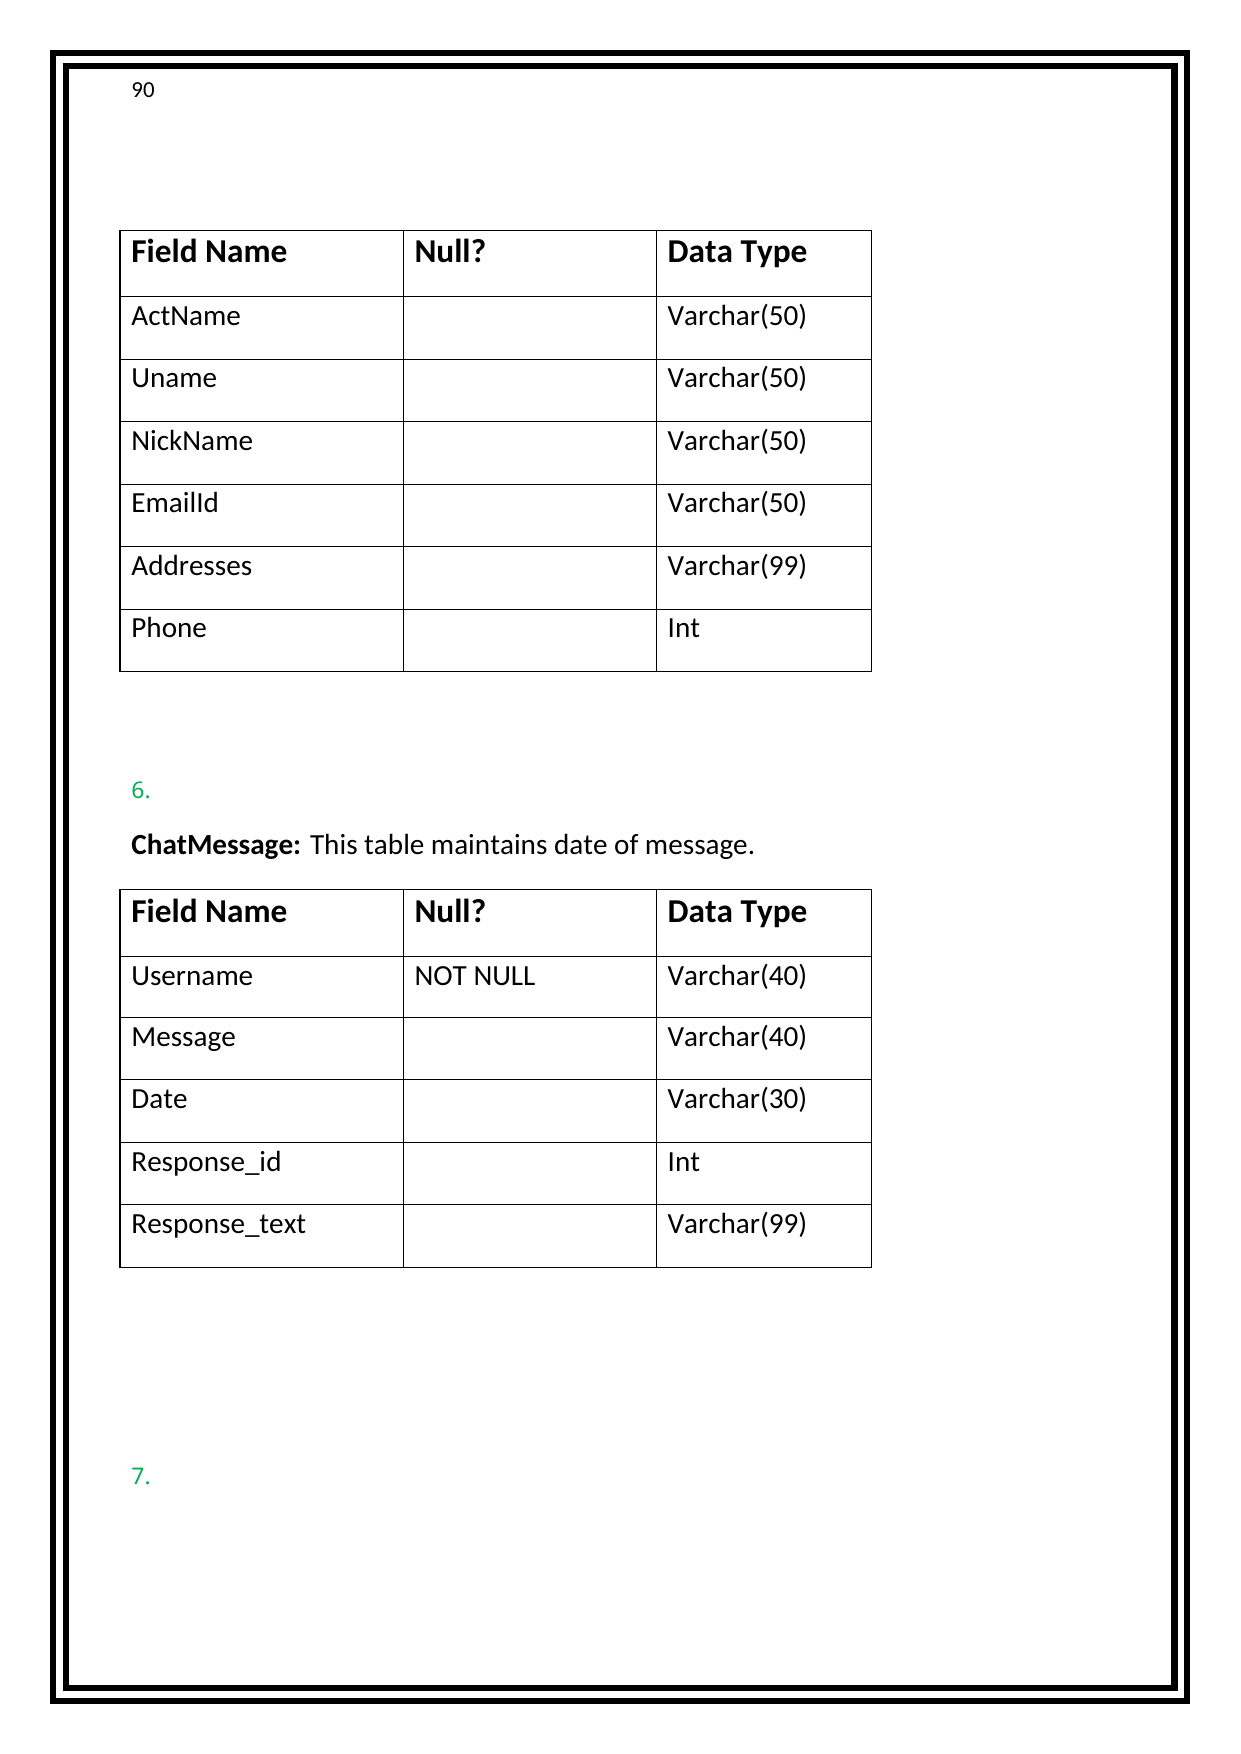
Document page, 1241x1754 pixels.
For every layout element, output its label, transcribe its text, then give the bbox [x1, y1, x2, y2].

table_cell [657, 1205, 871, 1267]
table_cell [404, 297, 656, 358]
text 6. [131, 774, 1090, 805]
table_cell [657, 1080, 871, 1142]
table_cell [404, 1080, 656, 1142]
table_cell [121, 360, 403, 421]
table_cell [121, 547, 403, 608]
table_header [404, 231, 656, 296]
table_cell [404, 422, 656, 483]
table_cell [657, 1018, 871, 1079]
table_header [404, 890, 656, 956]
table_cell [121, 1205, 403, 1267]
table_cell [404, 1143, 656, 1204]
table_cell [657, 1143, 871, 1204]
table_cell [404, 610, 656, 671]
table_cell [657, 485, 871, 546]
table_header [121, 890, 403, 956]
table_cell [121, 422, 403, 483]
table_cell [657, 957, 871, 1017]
text 7. [131, 1459, 1090, 1491]
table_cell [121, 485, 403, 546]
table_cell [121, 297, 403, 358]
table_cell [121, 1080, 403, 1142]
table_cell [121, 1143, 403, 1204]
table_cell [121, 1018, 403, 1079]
text ChatMessage: This table maintains date of message. [131, 826, 1090, 861]
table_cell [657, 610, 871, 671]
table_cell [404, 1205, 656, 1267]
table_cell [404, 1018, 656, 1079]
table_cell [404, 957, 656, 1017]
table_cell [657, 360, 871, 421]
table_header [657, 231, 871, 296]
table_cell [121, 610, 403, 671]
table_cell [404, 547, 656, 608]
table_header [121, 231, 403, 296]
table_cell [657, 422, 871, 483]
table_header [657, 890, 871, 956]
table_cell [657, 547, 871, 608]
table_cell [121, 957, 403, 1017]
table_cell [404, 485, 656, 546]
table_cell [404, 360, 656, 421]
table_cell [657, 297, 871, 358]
